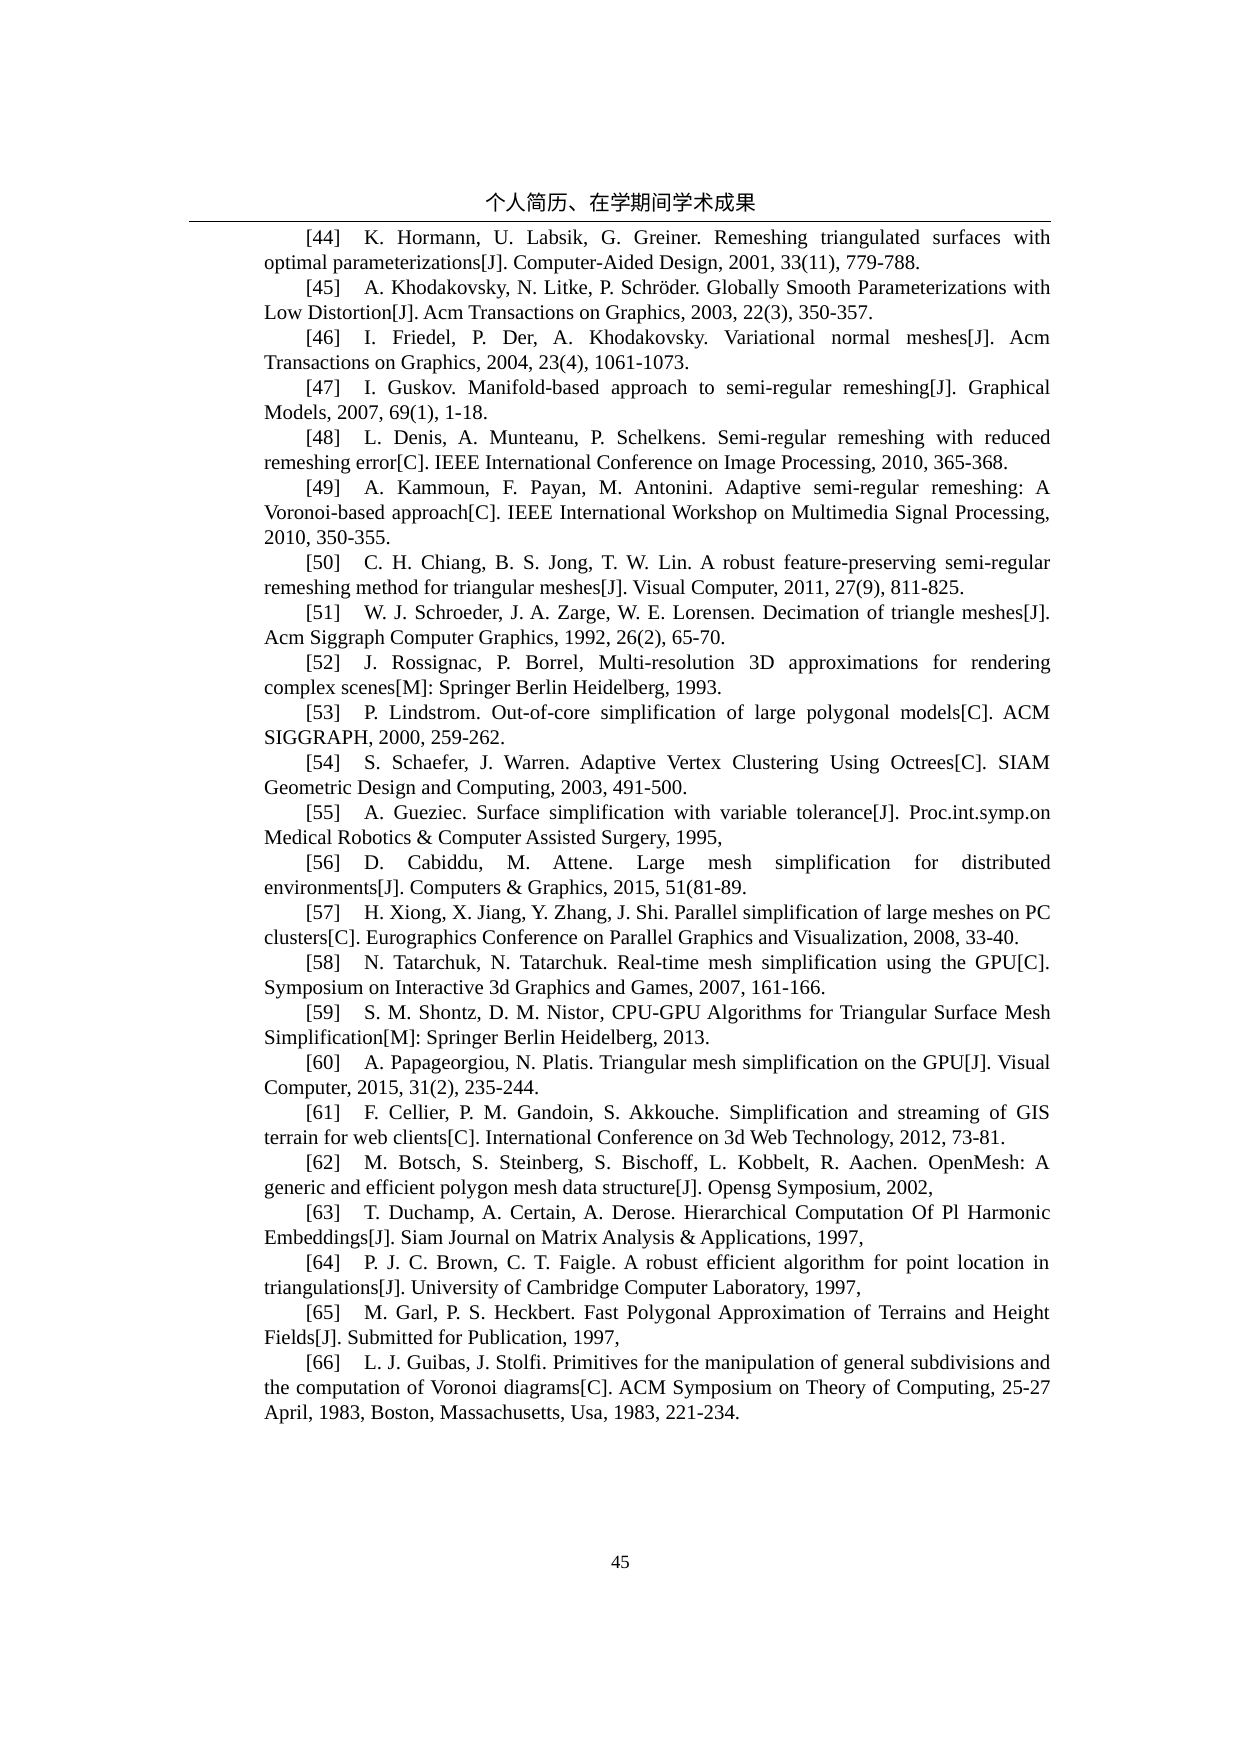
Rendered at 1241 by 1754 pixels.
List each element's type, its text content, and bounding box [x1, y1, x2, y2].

text [65] M. Garl, P. S. Heckbert. Fast Polygonal Approximation of Terrains and Height Fields[J]. Submitted for Publication, 1997, [264, 1299, 1051, 1349]
text [47] I. Guskov. Manifold-based approach to semi-regular remeshing[J]. Graphical Models, 2007, 69(1), 1-18. [264, 374, 1051, 424]
text [57] H. Xiong, X. Jiang, Y. Zhang, J. Shi. Parallel simplification of large meshes on PC clusters[C]. Eurographics Conference on Parallel Graphics and Visualization, 2008, 33-40. [264, 899, 1051, 949]
text [53] P. Lindstrom. Out-of-core simplification of large polygonal models[C]. ACM SIGGRAPH, 2000, 259-262. [264, 699, 1051, 749]
text [48] L. Denis, A. Munteanu, P. Schelkens. Semi-regular remeshing with reduced remeshing error[C]. IEEE International Conference on Image Processing, 2010, 365-368. [264, 424, 1051, 474]
text [58] N. Tatarchuk, N. Tatarchuk. Real-time mesh simplification using the GPU[C]. Symposium on Interactive 3d Graphics and Games, 2007, 161-166. [264, 949, 1051, 999]
text [63] T. Duchamp, A. Certain, A. Derose. Hierarchical Computation Of Pl Harmonic Embeddings[J]. Siam Journal on Matrix Analysis & Applications, 1997, [264, 1199, 1051, 1249]
text [45] A. Khodakovsky, N. Litke, P. Schröder. Globally Smooth Parameterizations with Low Distortion[J]. Acm Transactions on Graphics, 2003, 22(3), 350-357. [264, 274, 1051, 324]
text [50] C. H. Chiang, B. S. Jong, T. W. Lin. A robust feature-preserving semi-regular remeshing method for triangular meshes[J]. Visual Computer, 2011, 27(9), 811-825. [264, 549, 1051, 599]
text [61] F. Cellier, P. M. Gandoin, S. Akkouche. Simplification and streaming of GIS terrain for web clients[C]. International Conference on 3d Web Technology, 2012, 73-81. [264, 1099, 1051, 1149]
text [46] I. Friedel, P. Der, A. Khodakovsky. Variational normal meshes[J]. Acm Transactions on Graphics, 2004, 23(4), 1061-1073. [264, 324, 1051, 374]
text [66] L. J. Guibas, J. Stolfi. Primitives for the manipulation of general subdivisions and the computation of Voronoi diagrams[C]. ACM Symposium on Theory of Computing, 25-27 April, 1983, Boston, Massachusetts, Usa, 1983, 221-234. [264, 1349, 1051, 1424]
text [64] P. J. C. Brown, C. T. Faigle. A robust efficient algorithm for point location in triangulations[J]. University of Cambridge Computer Laboratory, 1997, [264, 1249, 1051, 1299]
text [56] D. Cabiddu, M. Attene. Large mesh simplification for distributed environments[J]. Computers & Graphics, 2015, 51(81-89. [264, 849, 1051, 899]
text [49] A. Kammoun, F. Payan, M. Antonini. Adaptive semi-regular remeshing: A Voronoi-based approach[C]. IEEE International Workshop on Multimedia Signal Processing, 2010, 350-355. [264, 474, 1051, 549]
text [44] K. Hormann, U. Labsik, G. Greiner. Remeshing triangulated surfaces with optimal parameterizations[J]. Computer-Aided Design, 2001, 33(11), 779-788. [264, 224, 1051, 274]
text [51] W. J. Schroeder, J. A. Zarge, W. E. Lorensen. Decimation of triangle meshes[J]. Acm Siggraph Computer Graphics, 1992, 26(2), 65-70. [264, 599, 1051, 649]
text [60] A. Papageorgiou, N. Platis. Triangular mesh simplification on the GPU[J]. Visual Computer, 2015, 31(2), 235-244. [264, 1049, 1051, 1099]
text [54] S. Schaefer, J. Warren. Adaptive Vertex Clustering Using Octrees[C]. SIAM Geometric Design and Computing, 2003, 491-500. [264, 749, 1051, 799]
text [62] M. Botsch, S. Steinberg, S. Bischoff, L. Kobbelt, R. Aachen. OpenMesh: A generic and efficient polygon mesh data structure[J]. Opensg Symposium, 2002, [264, 1149, 1051, 1199]
text [52] J. Rossignac, P. Borrel, Multi-resolution 3D approximations for rendering complex scenes[M]: Springer Berlin Heidelberg, 1993. [264, 649, 1051, 699]
text [59] S. M. Shontz, D. M. Nistor, CPU-GPU Algorithms for Triangular Surface Mesh Simplification[M]: Springer Berlin Heidelberg, 2013. [264, 999, 1051, 1049]
text [55] A. Gueziec. Surface simplification with variable tolerance[J]. Proc.int.symp.on Medical Robotics & Computer Assisted Surgery, 1995, [264, 799, 1051, 849]
